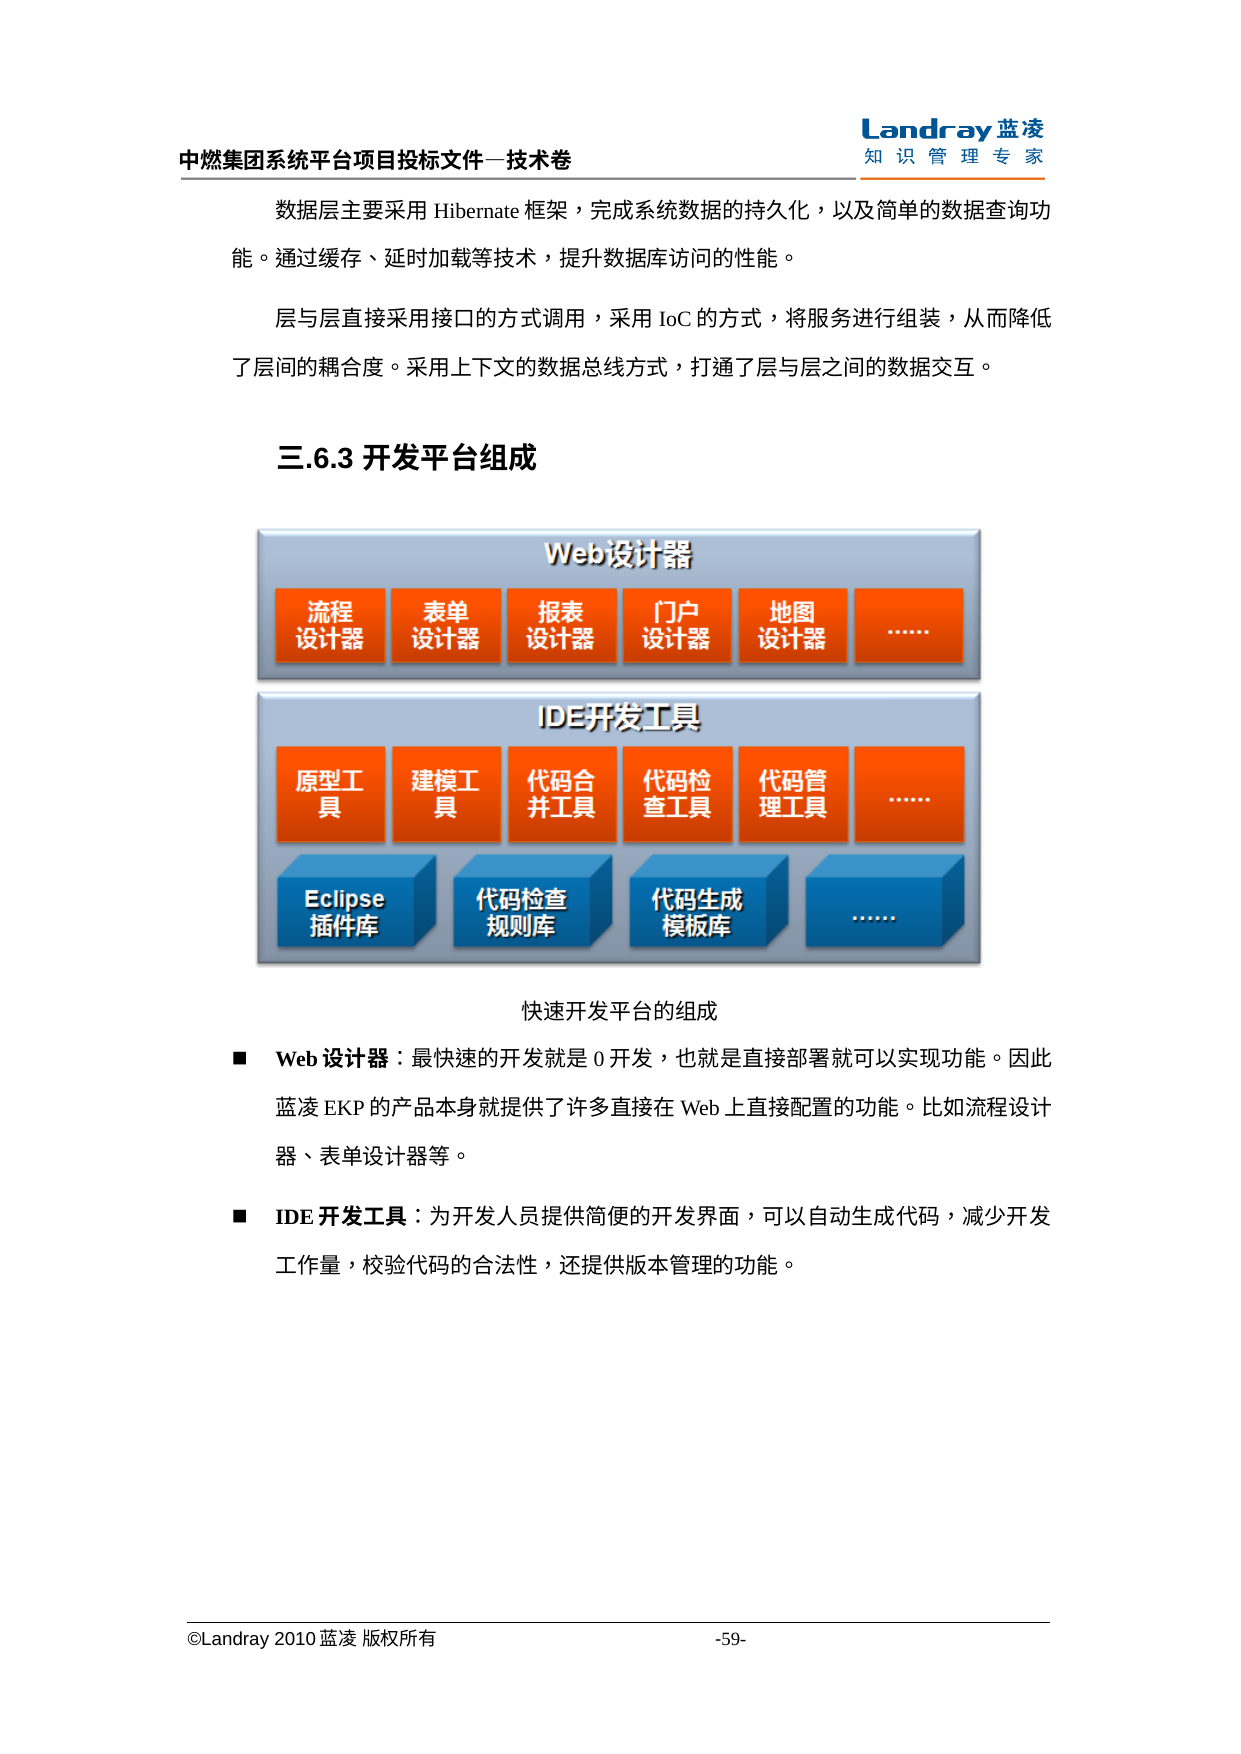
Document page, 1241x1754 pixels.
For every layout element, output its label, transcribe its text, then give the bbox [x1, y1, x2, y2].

list 快速开发平台的组成 [187, 994, 1053, 1026]
list Web设计器：最快速的开发就是0开发，也就是直接部署就可以实现功能。因此蓝凌EKP的产品本身就提供了许多直接在Web上直接配置的功能。比如流程设计器、表单设计器等。 [231, 1042, 1053, 1172]
list IDE开发工具：为开发人员提供简便的开发界面，可以自动生成代码，减少开发工作量，校验代码的合法性，还提供版本管理的功能。 [231, 1199, 1053, 1281]
picture [180, 118, 1045, 180]
text 数据层主要采用Hibernate框架，完成系统数据的持久化，以及简单的数据查询功能。通过缓存、延时加载等技术，提升数据库访问的性能。 [231, 193, 1053, 274]
text 层与层直接采用接口的方式调用，采用IoC的方式，将服务进行组装，从而降低了层间的耦合度。采用上下文的数据总线方式，打通了层与层之间的数据交互。 [231, 302, 1053, 383]
subtitle 开发平台组成 [276, 423, 1053, 488]
picture [254, 525, 986, 968]
